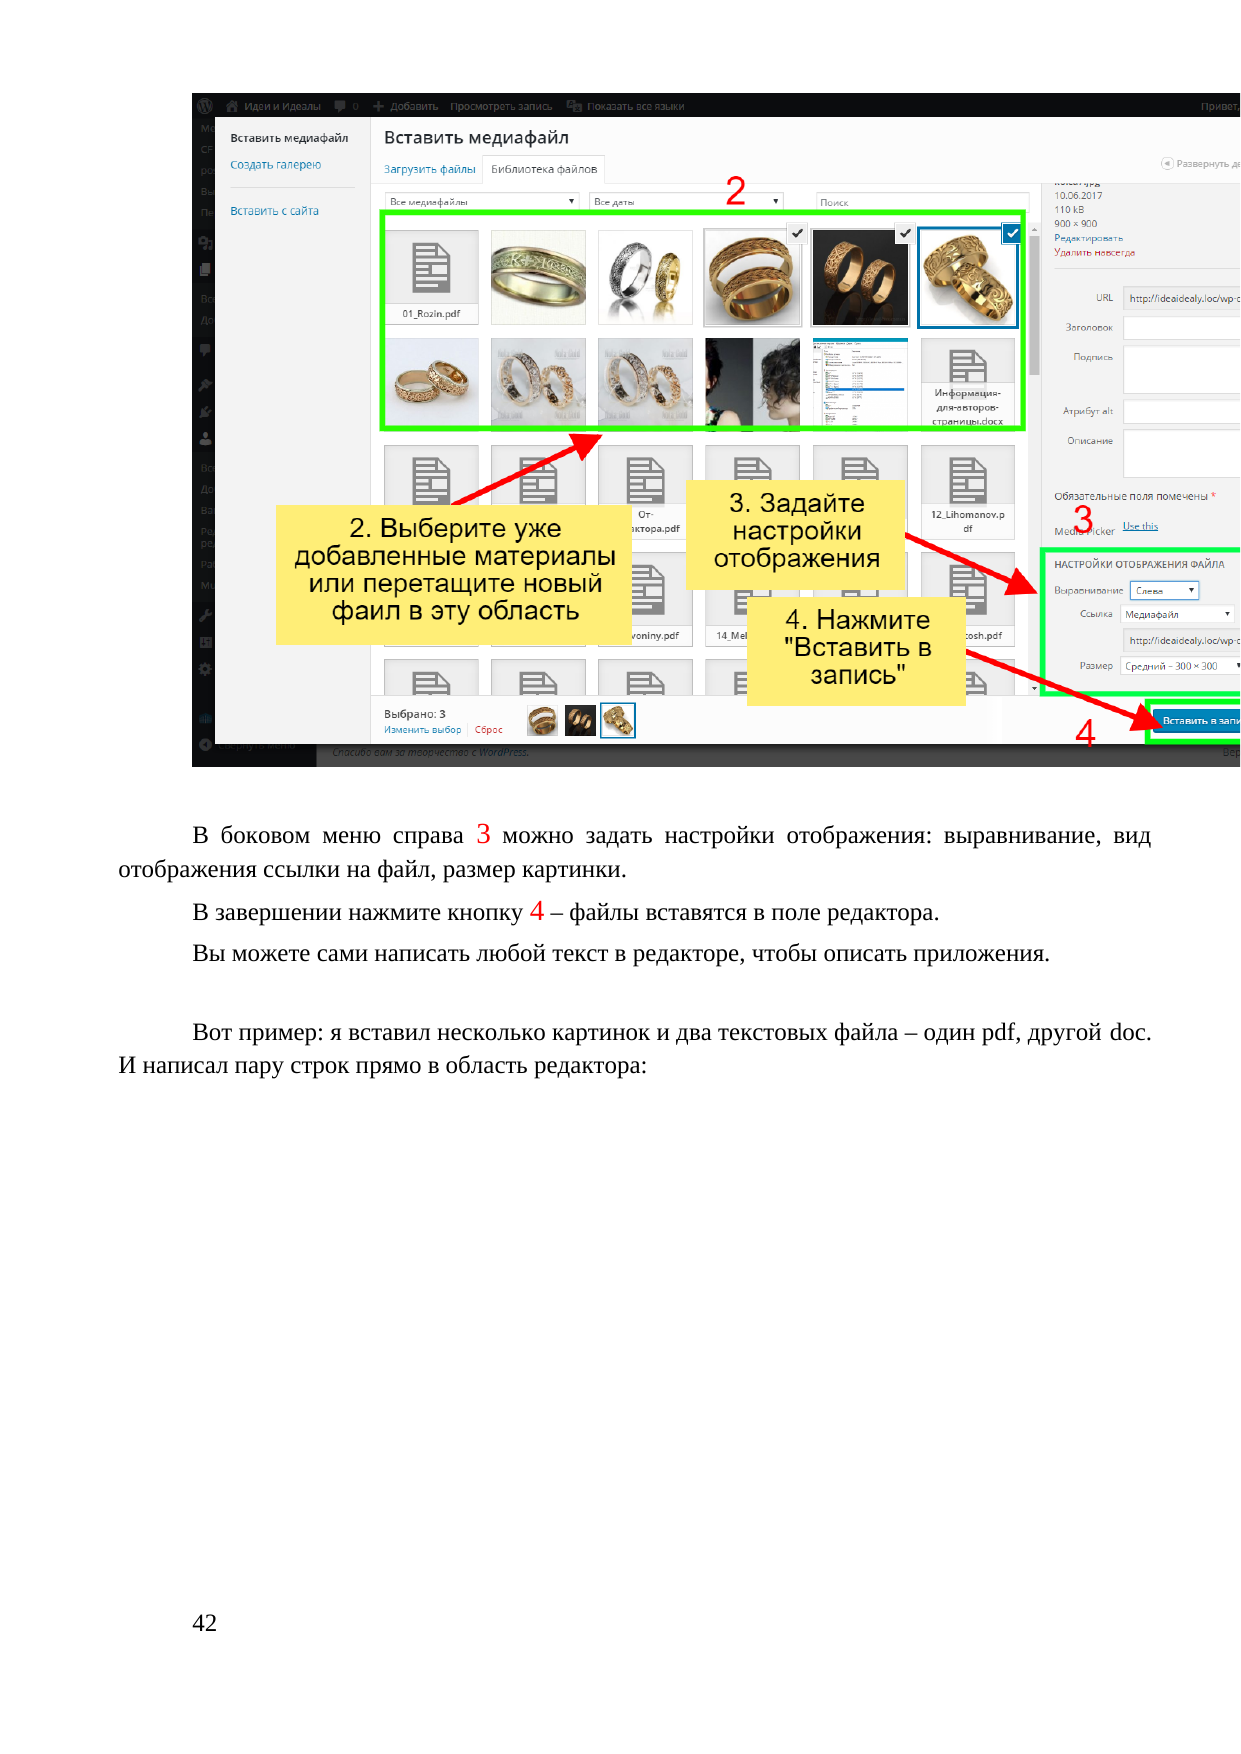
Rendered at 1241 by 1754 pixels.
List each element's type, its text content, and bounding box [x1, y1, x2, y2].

text В завершении нажмите кнопку 4 – файлы вставятся в поле редактора. [118, 893, 1152, 927]
text В боковом меню справа 3 можно задать настройки отображения: выравнивание, вид отображения ссылки на файл, размер картинки. [118, 816, 1152, 883]
text Вы можете сами написать любой текст в редакторе, чтобы описать приложения. [118, 938, 1152, 967]
picture [192, 93, 1241, 767]
text Вот пример: я вставил несколько картинок и два текстовых файла – один pdf, другой doc. И написал пару строк прямо в область редактора: [118, 1017, 1152, 1079]
